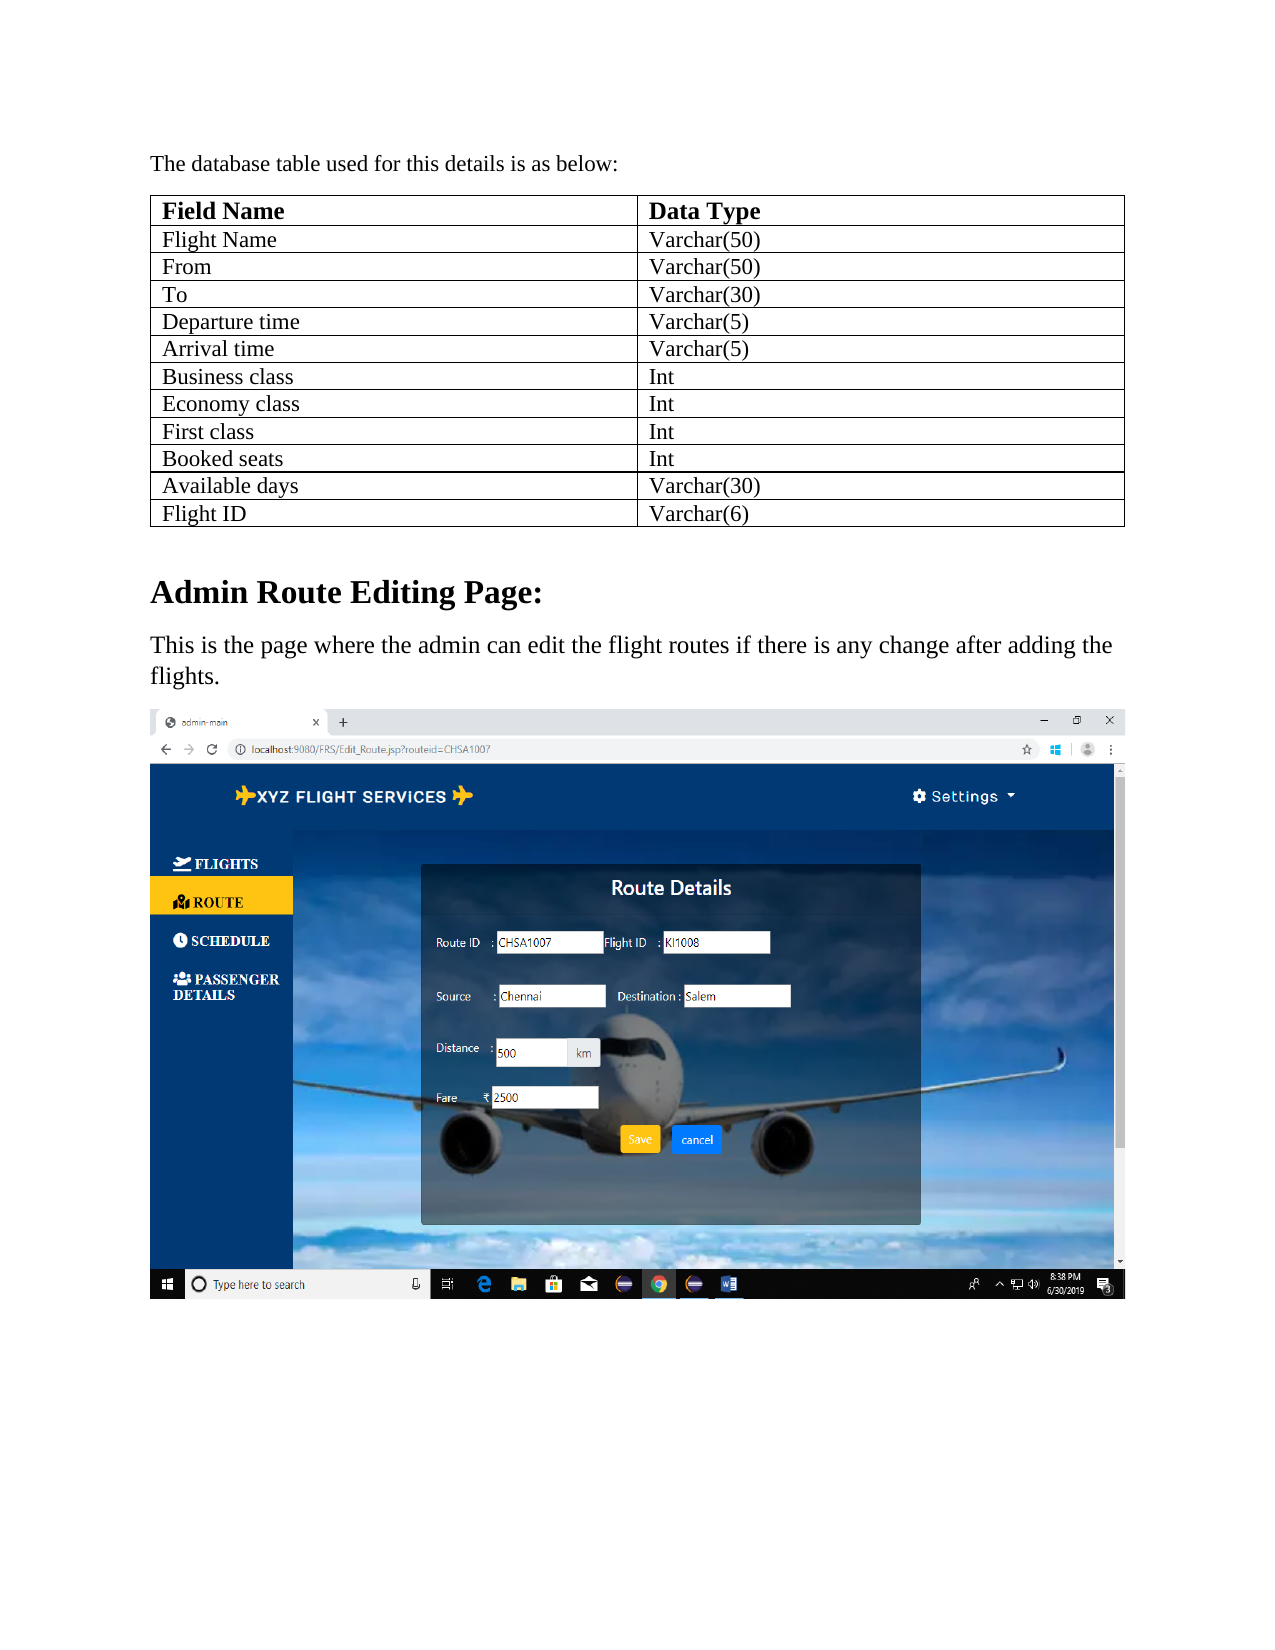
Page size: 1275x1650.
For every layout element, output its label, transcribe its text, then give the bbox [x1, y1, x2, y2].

table_cell First class [151, 418, 637, 444]
table_cell Varchar(50) [638, 226, 1124, 252]
table_header Data Type [638, 196, 1124, 225]
table_cell Varchar(5) [638, 308, 1124, 334]
table_cell Departure time [151, 308, 637, 334]
table_cell Booked seats [151, 445, 637, 471]
table_cell Int [638, 390, 1124, 417]
table_cell Business class [151, 363, 637, 389]
table_header Field Name [151, 196, 637, 225]
table_cell Int [638, 363, 1124, 389]
table_cell Available days [151, 473, 637, 499]
table_cell Int [638, 418, 1124, 444]
table_cell Varchar(5) [638, 336, 1124, 362]
text Admin Route Editing Page: [150, 572, 1125, 611]
table_cell Flight ID [151, 500, 637, 526]
picture [150, 709, 1125, 1299]
table_cell Varchar(6) [638, 500, 1124, 526]
table_cell Arrival time [151, 336, 637, 362]
text This is the page where the admin can edit the flight routes if there is any change after adding the flights. [150, 630, 1125, 690]
table_cell Varchar(30) [638, 473, 1124, 499]
table_cell Flight Name [151, 226, 637, 252]
table_cell Varchar(30) [638, 281, 1124, 307]
table_cell Varchar(50) [638, 253, 1124, 280]
table_cell From [151, 253, 637, 280]
table_cell Int [638, 445, 1124, 471]
table_cell To [151, 281, 637, 307]
table_cell Economy class [151, 390, 637, 417]
text The database table used for this details is as below: [150, 150, 1125, 176]
